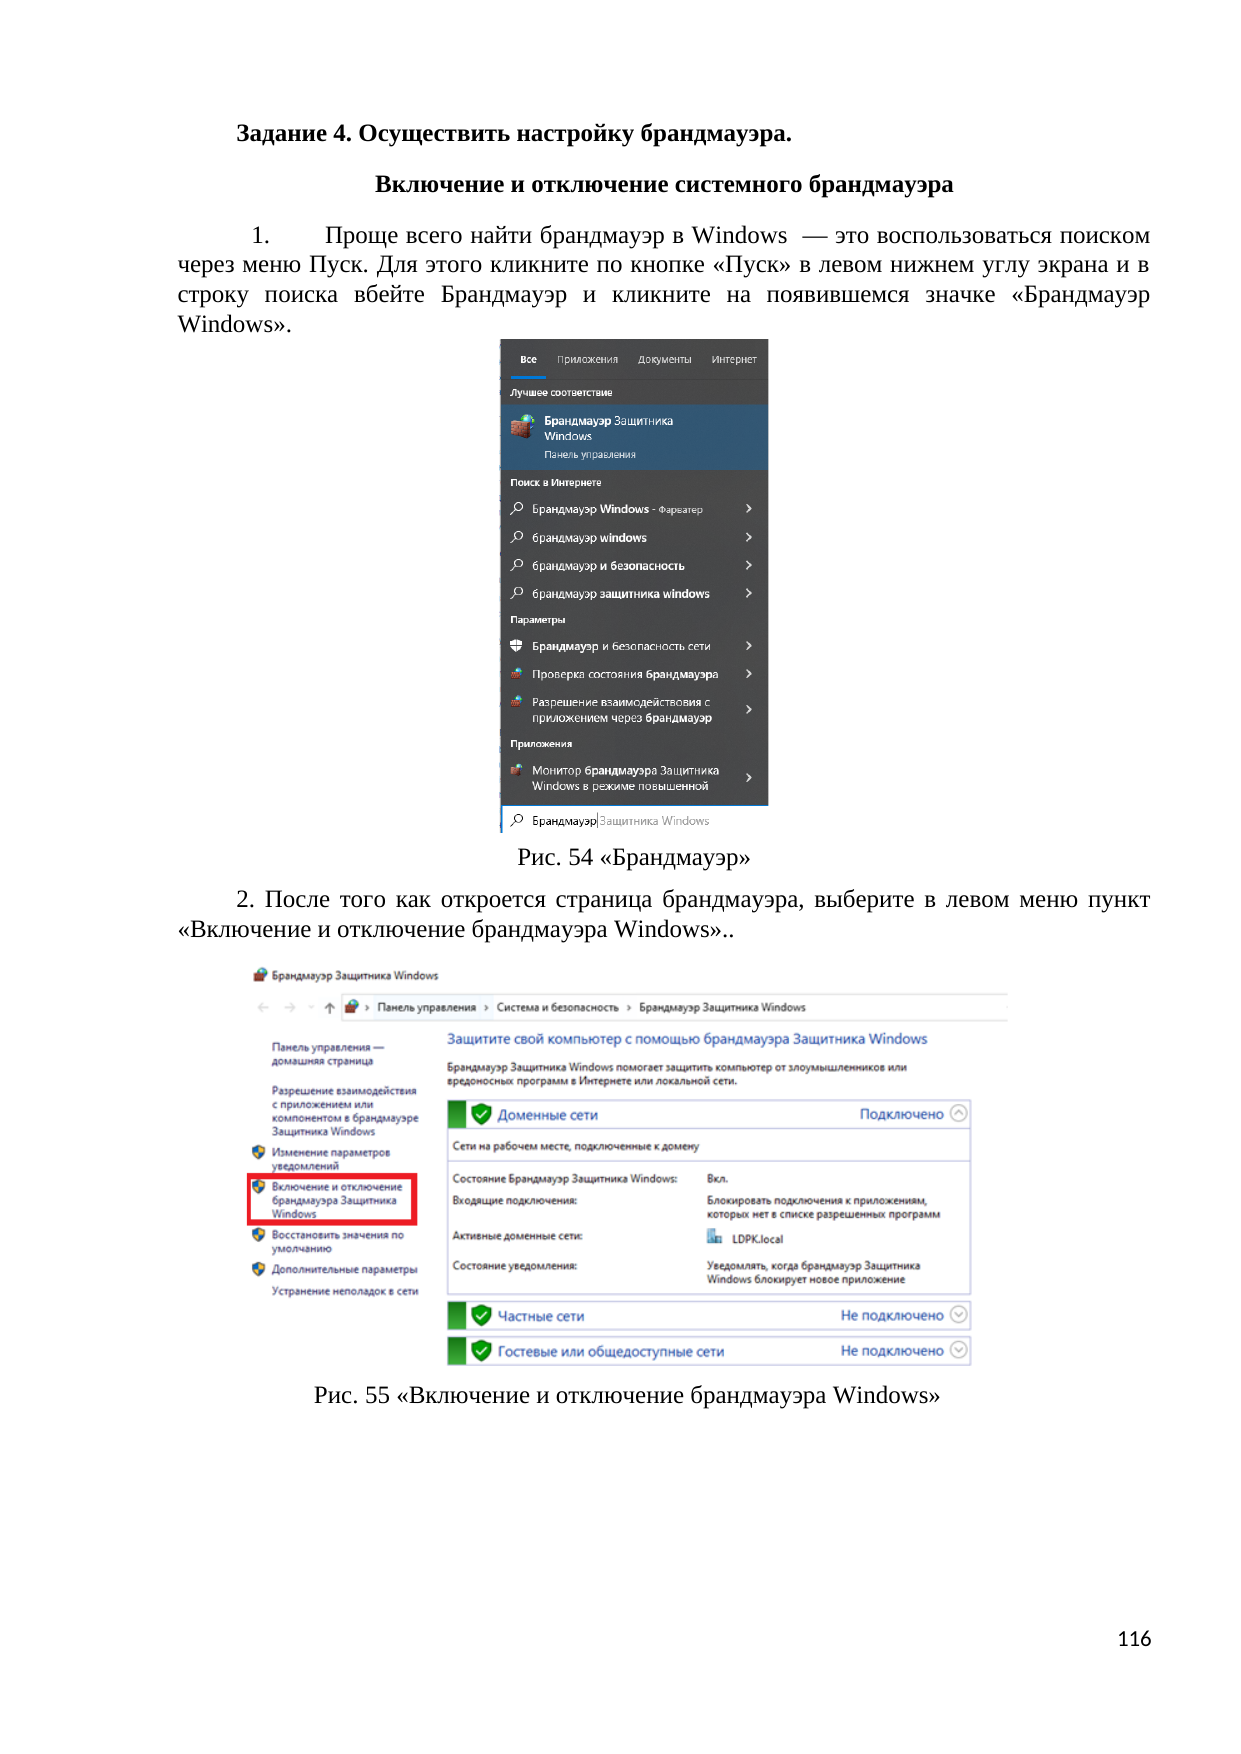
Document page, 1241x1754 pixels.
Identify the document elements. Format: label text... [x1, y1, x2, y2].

list Проще всего найти брандмауэр в Windows — это воспользоваться поиском через меню Пуск. Для этого кликните по кнопке «Пуск» в левом нижнем углу экрана и в строку поиска вбейте Брандмауэр и кликните на появившемся значке «Брандмауэр Windows». [177, 219, 1152, 338]
text Включение и отключение системного брандмауэра [177, 169, 1152, 198]
picture [499, 339, 769, 833]
text 2. После того как откроется страница брандмауэра, выберите в левом меню пункт «Включение и отключение брандмауэра Windows».. [177, 883, 1152, 943]
text Задание 4. Осуществить настройку брандмауэра. [177, 118, 1152, 148]
picture [246, 964, 1008, 1371]
